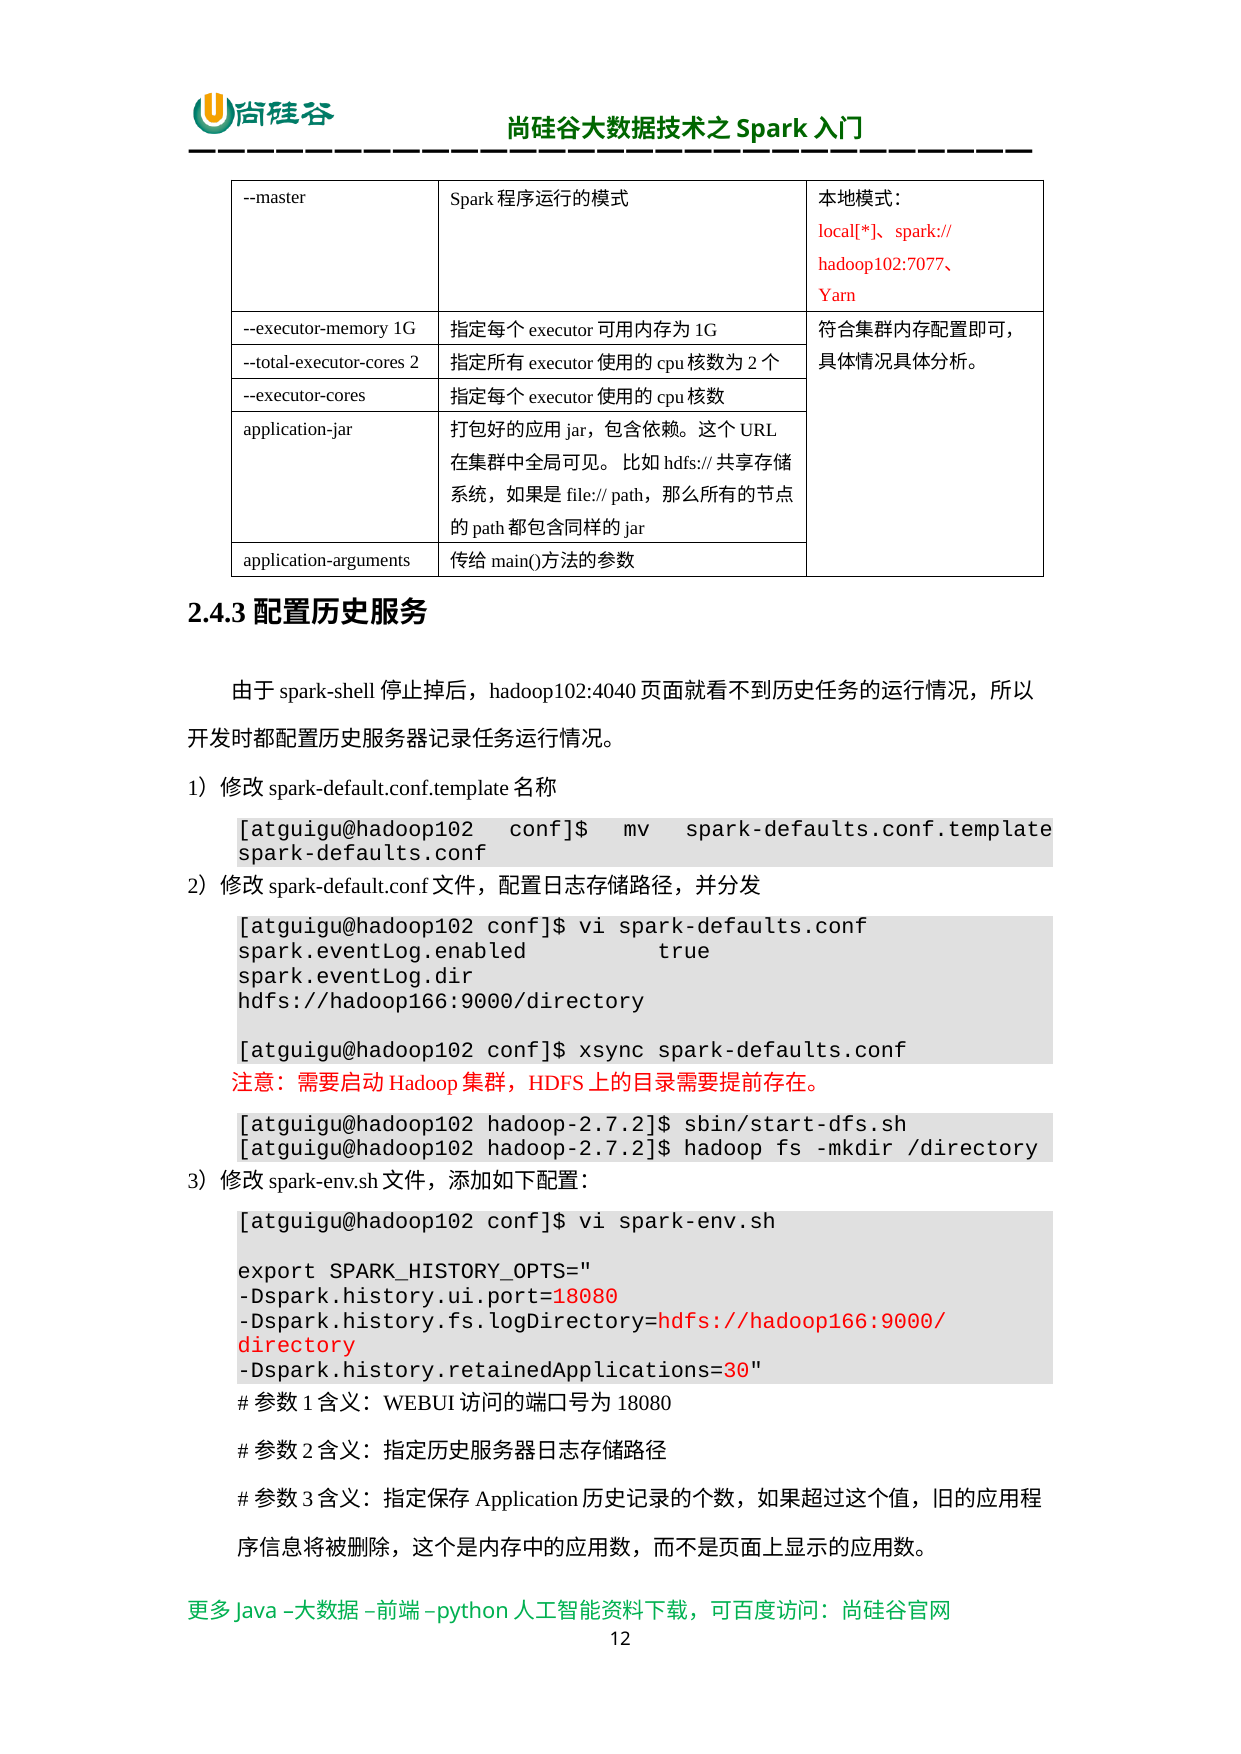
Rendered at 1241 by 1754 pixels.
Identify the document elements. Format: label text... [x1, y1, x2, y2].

text # 参数1含义：WEBUI访问的端口号为18080 [237, 1384, 1053, 1417]
subtitle 2.4.3 配置历史服务 [187, 577, 1053, 642]
text [atguigu@hadoop102 conf]$ vi spark-defaults.conf [237, 916, 1053, 940]
picture [187, 88, 338, 138]
text export SPARK_HISTORY_OPTS=" [237, 1260, 1053, 1285]
table_cell --master [232, 181, 438, 311]
text -Dspark.history.retainedApplications=30" [237, 1359, 1053, 1384]
text [atguigu@hadoop102 conf]$ vi spark-env.sh [237, 1211, 1053, 1235]
text -Dspark.history.ui.port=18080 [237, 1285, 1053, 1310]
text # 参数2含义：指定历史服务器日志存储路径 [237, 1432, 1053, 1465]
text [atguigu@hadoop102 conf]$ mv spark-defaults.conf.template spark-defaults.conf [237, 818, 1053, 867]
text 由于spark-shell停止掉后，hadoop102:4040页面就看不到历史任务的运行情况，所以开发时都配置历史服务器记录任务运行情况。 [187, 672, 1053, 753]
table_cell 指定所有executor使用的cpu核数为2个 [439, 345, 806, 378]
table_cell application-arguments [232, 543, 438, 576]
table_cell --executor-memory 1G [232, 312, 438, 344]
table_cell 指定每个executor可用内存为1G [439, 312, 806, 344]
text [atguigu@hadoop102 hadoop-2.7.2]$ hadoop fs -mkdir /directory [237, 1137, 1053, 1162]
text # 参数3含义：指定保存Application历史记录的个数，如果超过这个值，旧的应用程序信息将被删除，这个是内存中的应用数，而不是页面上显示的应用数。 [237, 1481, 1053, 1562]
text [atguigu@hadoop102 hadoop-2.7.2]$ sbin/start-dfs.sh [237, 1113, 1053, 1137]
table_cell --executor-cores [232, 379, 438, 411]
table_cell 本地模式：local[*]、spark://hadoop102:7077、 Yarn [807, 181, 1043, 311]
text 3）修改spark-env.sh文件，添加如下配置： [187, 1162, 1053, 1195]
table_cell 打包好的应用jar，包含依赖。这个URL在集群中全局可见。 比如hdfs:// 共享存储系统，如果是file:// path，那么所有的节点的path都包含同样的jar [439, 412, 806, 542]
table_cell application-jar [232, 412, 438, 542]
text 1）修改spark-default.conf.template名称 [187, 769, 1053, 802]
text spark.eventLog.dir hdfs://hadoop166:9000/directory [237, 965, 1053, 1015]
table_cell Spark程序运行的模式 [439, 181, 806, 311]
table_cell --total-executor-cores 2 [232, 345, 438, 378]
table_cell 符合集群内存配置即可，具体情况具体分析。 [807, 312, 1043, 576]
text 注意：需要启动Hadoop集群，HDFS上的目录需要提前存在。 [187, 1064, 1053, 1097]
table_cell 指定每个executor使用的cpu核数 [439, 379, 806, 411]
text [atguigu@hadoop102 conf]$ xsync spark-defaults.conf [237, 1039, 1053, 1064]
text -Dspark.history.fs.logDirectory=hdfs://hadoop166:9000/directory [237, 1310, 1053, 1359]
table_cell 传给main()方法的参数 [439, 543, 806, 576]
text spark.eventLog.enabled true [237, 940, 1053, 965]
text 2）修改spark-default.conf文件，配置日志存储路径，并分发 [187, 867, 1053, 900]
